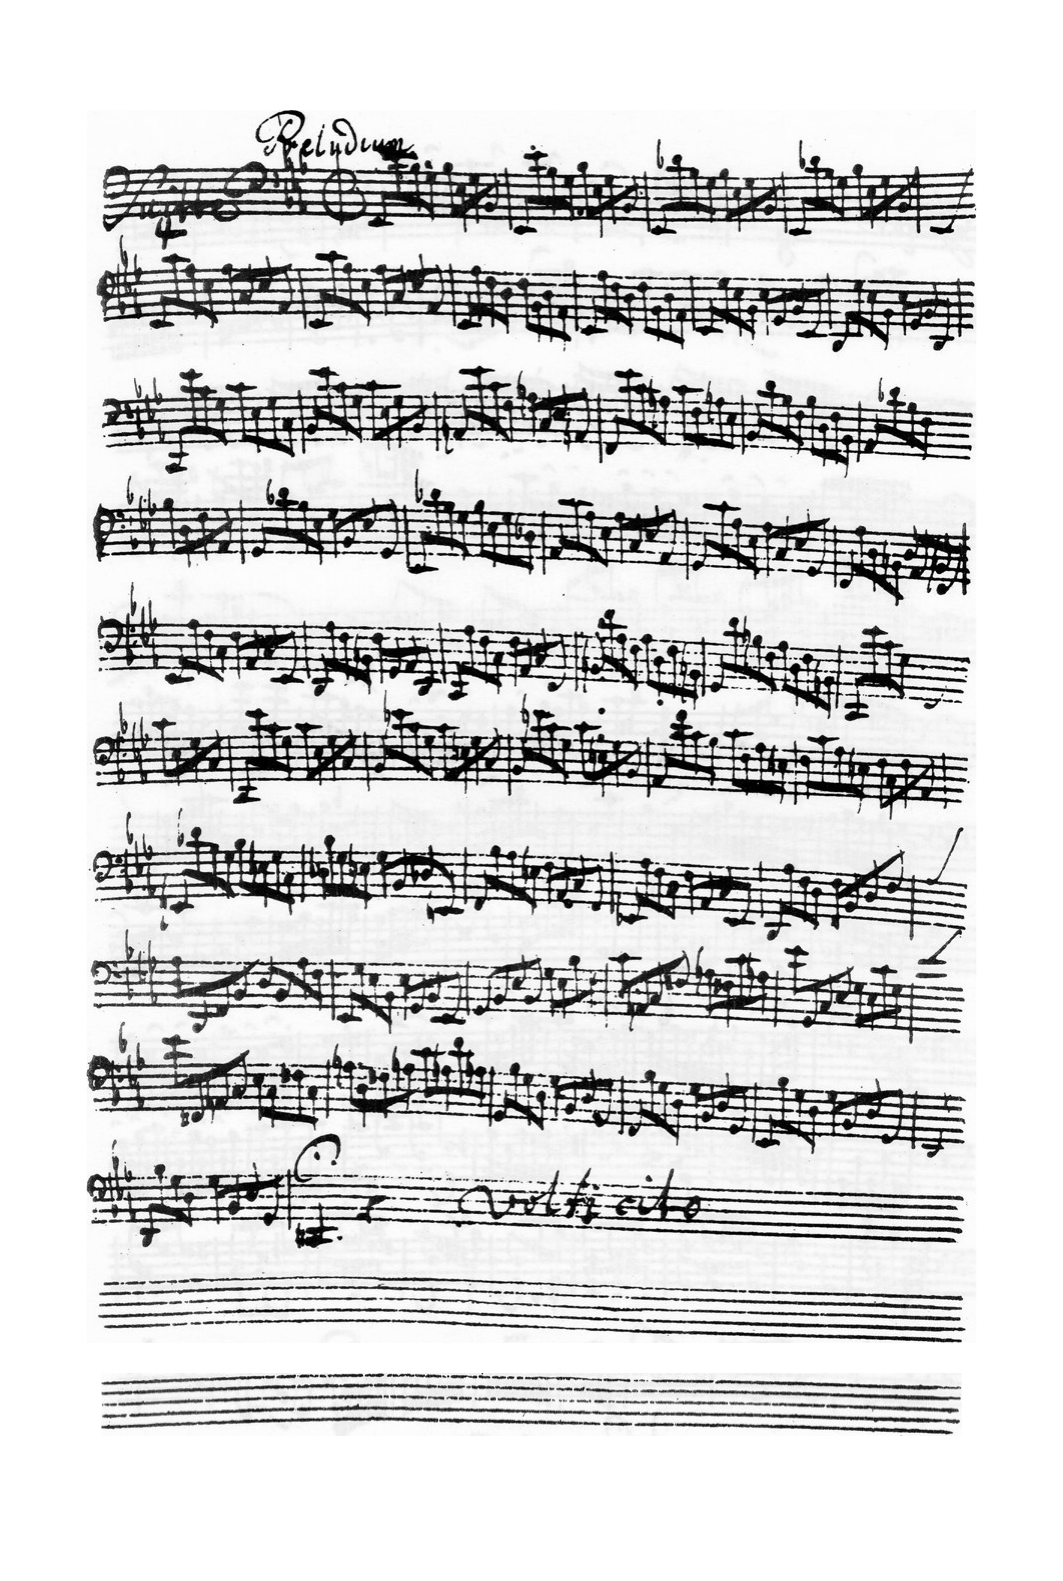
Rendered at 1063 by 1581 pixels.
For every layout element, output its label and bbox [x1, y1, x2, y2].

picture [86, 110, 977, 1343]
picture [101, 1373, 962, 1436]
